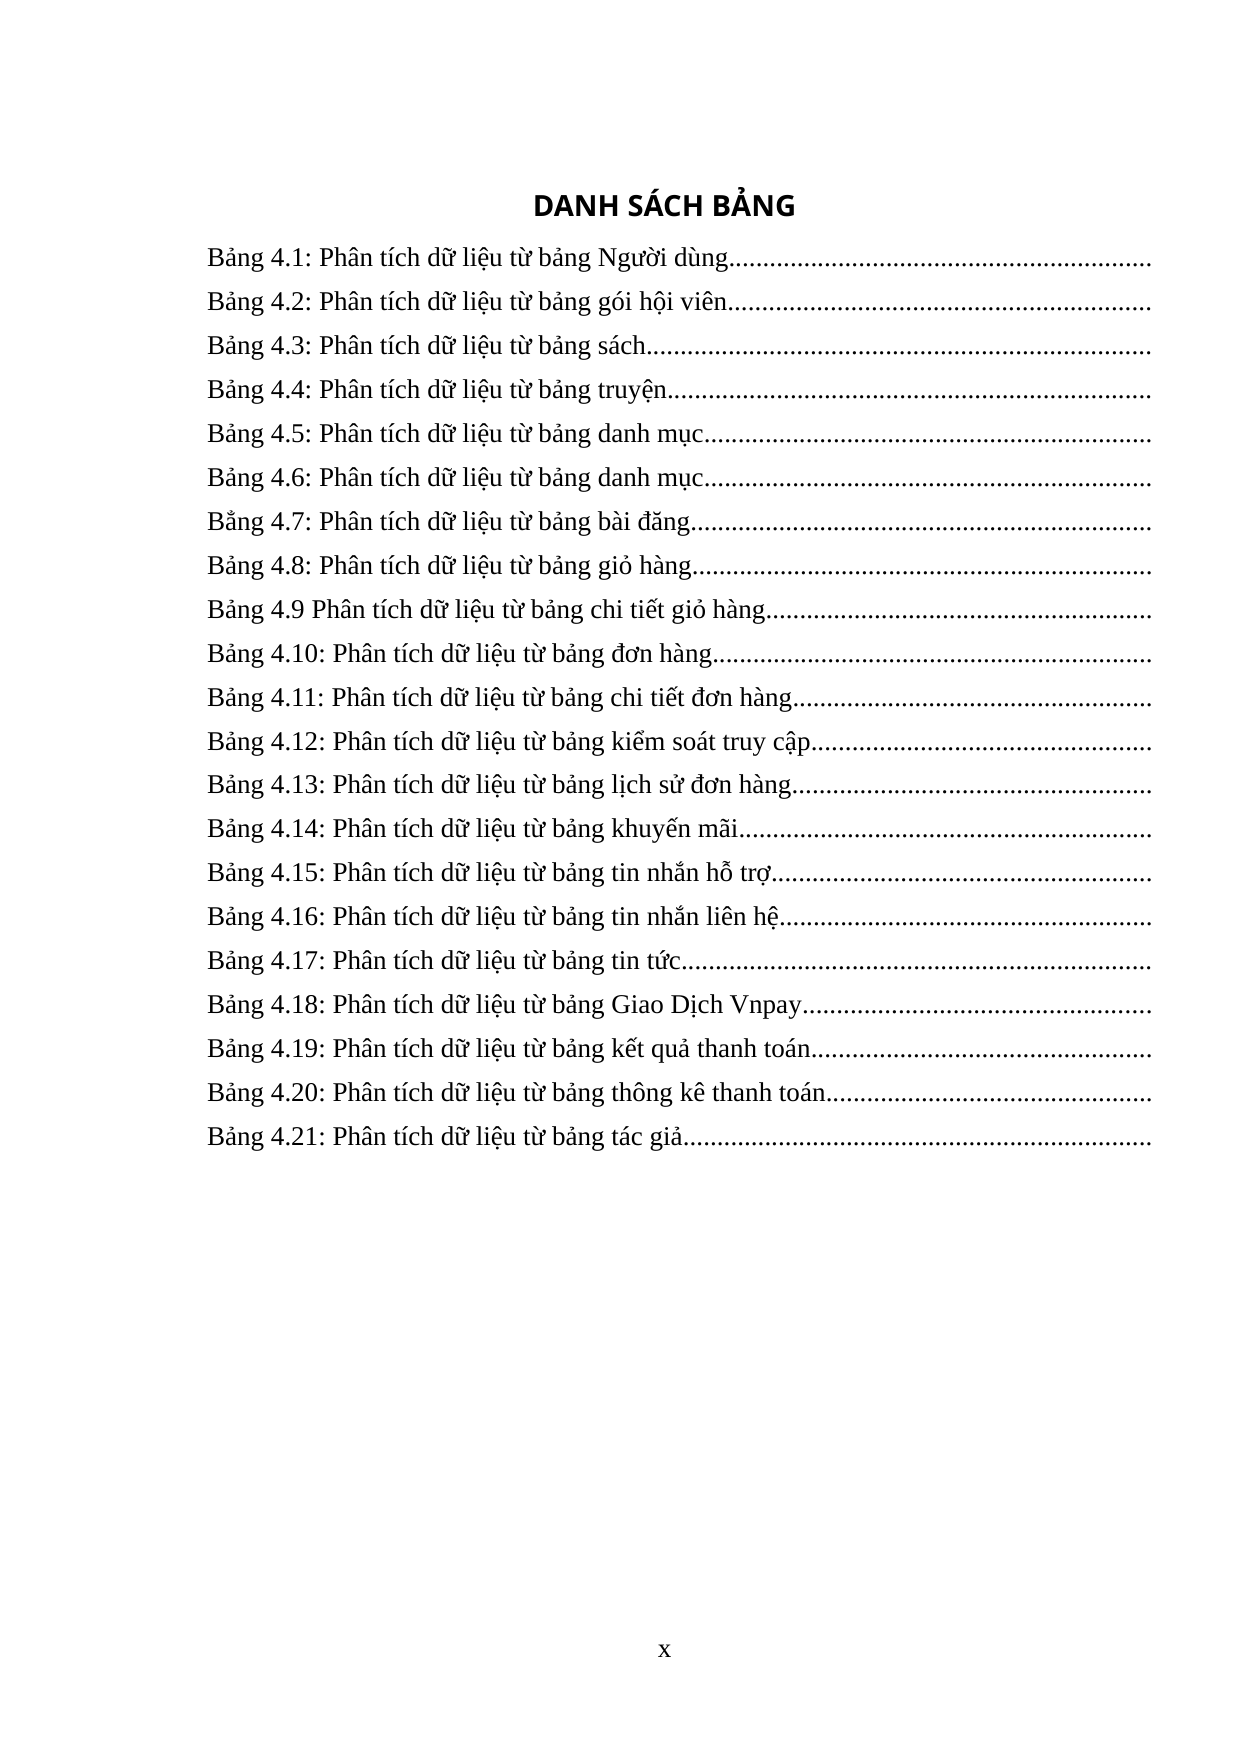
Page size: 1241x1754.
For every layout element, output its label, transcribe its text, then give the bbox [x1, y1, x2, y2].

text Bảng 4.2: Phân tích dữ liệu từ bảng gói hội viên 53 [207, 285, 1122, 316]
text Bảng 4.12: Phân tích dữ liệu từ bảng kiểm soát truy cập 61 [207, 725, 1122, 756]
text Bảng 4.9 Phân tích dữ liệu từ bảng chi tiết giỏ hàng 58 [207, 593, 1122, 624]
text Bảng 4.1: Phân tích dữ liệu từ bảng Người dùng 52 [207, 241, 1122, 272]
text Bảng 4.16: Phân tích dữ liệu từ bảng tin nhắn liên hệ 64 [207, 901, 1122, 932]
text Bảng 4.19: Phân tích dữ liệu từ bảng kết quả thanh toán 66 [207, 1032, 1122, 1063]
text Bảng 4.17: Phân tích dữ liệu từ bảng tin tức 65 [207, 944, 1122, 976]
text Bẳng 4.7: Phân tích dữ liệu từ bảng bài đăng 57 [207, 505, 1122, 536]
text Bảng 4.6: Phân tích dữ liệu từ bảng danh mục 56 [207, 461, 1122, 492]
text Bảng 4.10: Phân tích dữ liệu từ bảng đơn hàng 59 [207, 637, 1122, 668]
text Bảng 4.3: Phân tích dữ liệu từ bảng sách 54 [207, 329, 1122, 360]
text Bảng 4.5: Phân tích dữ liệu từ bảng danh mục 56 [207, 417, 1122, 448]
text Bảng 4.18: Phân tích dữ liệu từ bảng Giao Dịch Vnpay 65 [207, 988, 1122, 1019]
text Bảng 4.13: Phân tích dữ liệu từ bảng lịch sử đơn hàng 62 [207, 769, 1122, 800]
text Bảng 4.4: Phân tích dữ liệu từ bảng truyện 55 [207, 373, 1122, 404]
text Bảng 4.14: Phân tích dữ liệu từ bảng khuyến mãi 63 [207, 813, 1122, 844]
text Bảng 4.20: Phân tích dữ liệu từ bảng thông kê thanh toán 67 [207, 1076, 1122, 1107]
text Bảng 4.15: Phân tích dữ liệu từ bảng tin nhắn hỗ trợ 63 [207, 857, 1122, 888]
subtitle DANH SÁCH BẢNG [207, 185, 1122, 225]
text Bảng 4.11: Phân tích dữ liệu từ bảng chi tiết đơn hàng 60 [207, 681, 1122, 712]
text Bảng 4.21: Phân tích dữ liệu từ bảng tác giả 67 [207, 1120, 1122, 1151]
text Bảng 4.8: Phân tích dữ liệu từ bảng giỏ hàng 58 [207, 549, 1122, 580]
